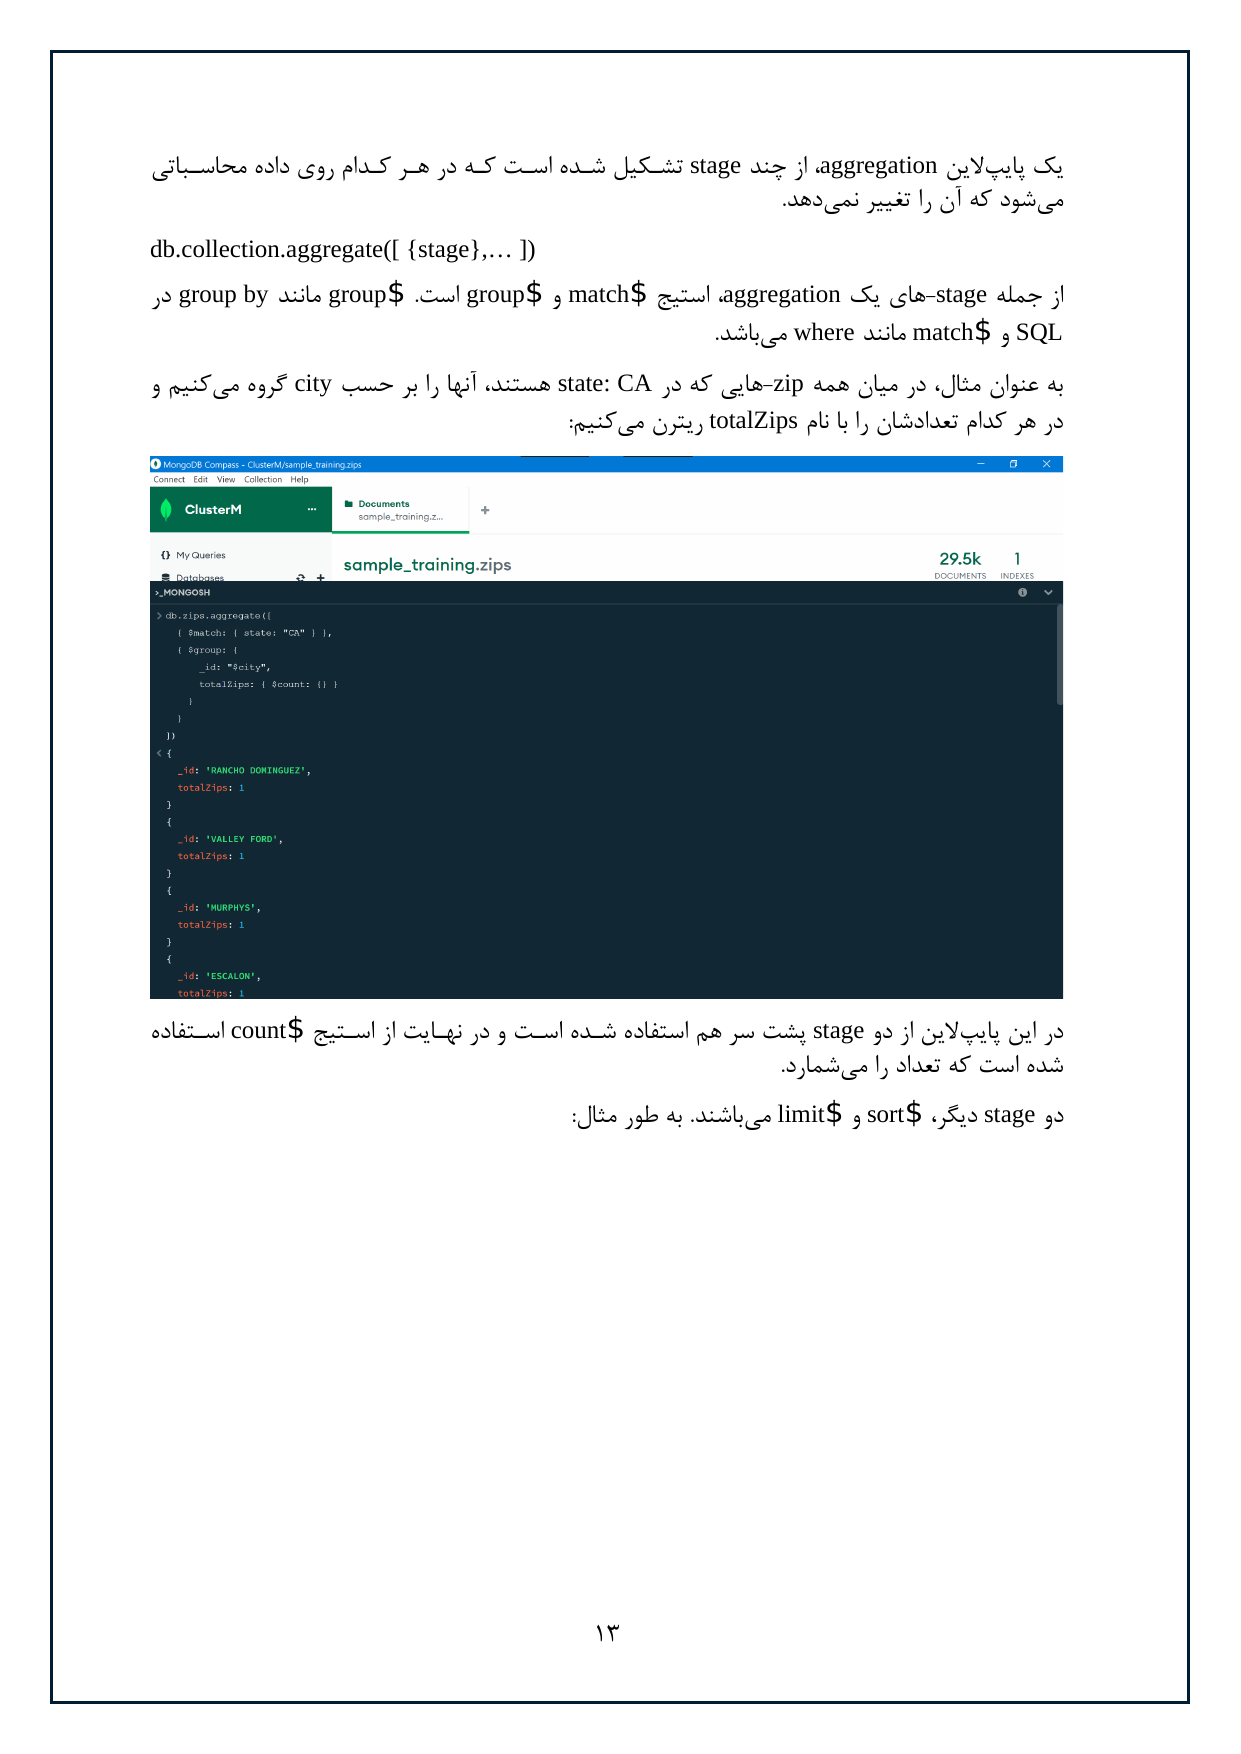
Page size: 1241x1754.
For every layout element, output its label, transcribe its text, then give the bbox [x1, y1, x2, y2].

text دو stage دیگر، $sort و $limit می‌باشند. به طور مثال: [150, 1099, 1063, 1132]
picture [150, 456, 1064, 999]
text به عنوان مثال، در میان همه zip-هایی که در state: CA هستند، آنها را بر حسب city گروه می‌کنیم و در هر کدام تعدادشان را با نام totalZips ریترن می‌کنیم: [150, 368, 1063, 439]
text یک پایپ‌لاین aggregation، از چند stage تشکیل شده است که در هر کدام روی داده محاسباتی می‌شود که آن را تغییر نمی‌دهد. [150, 150, 1063, 217]
text در این پایپ‌لاین از دو stage پشت سر هم استفاده شده است و در نهایت از استیج $count استفاده شده است که تعداد را می‌شمارد. [150, 1015, 1063, 1082]
text از جمله stage-های یک aggregation، استیج $match و $group است. $group مانند group by در SQL و $match مانند where می‌باشد. [150, 279, 1063, 350]
text db.collection.aggregate([ {stage},… ]) [150, 234, 1063, 262]
